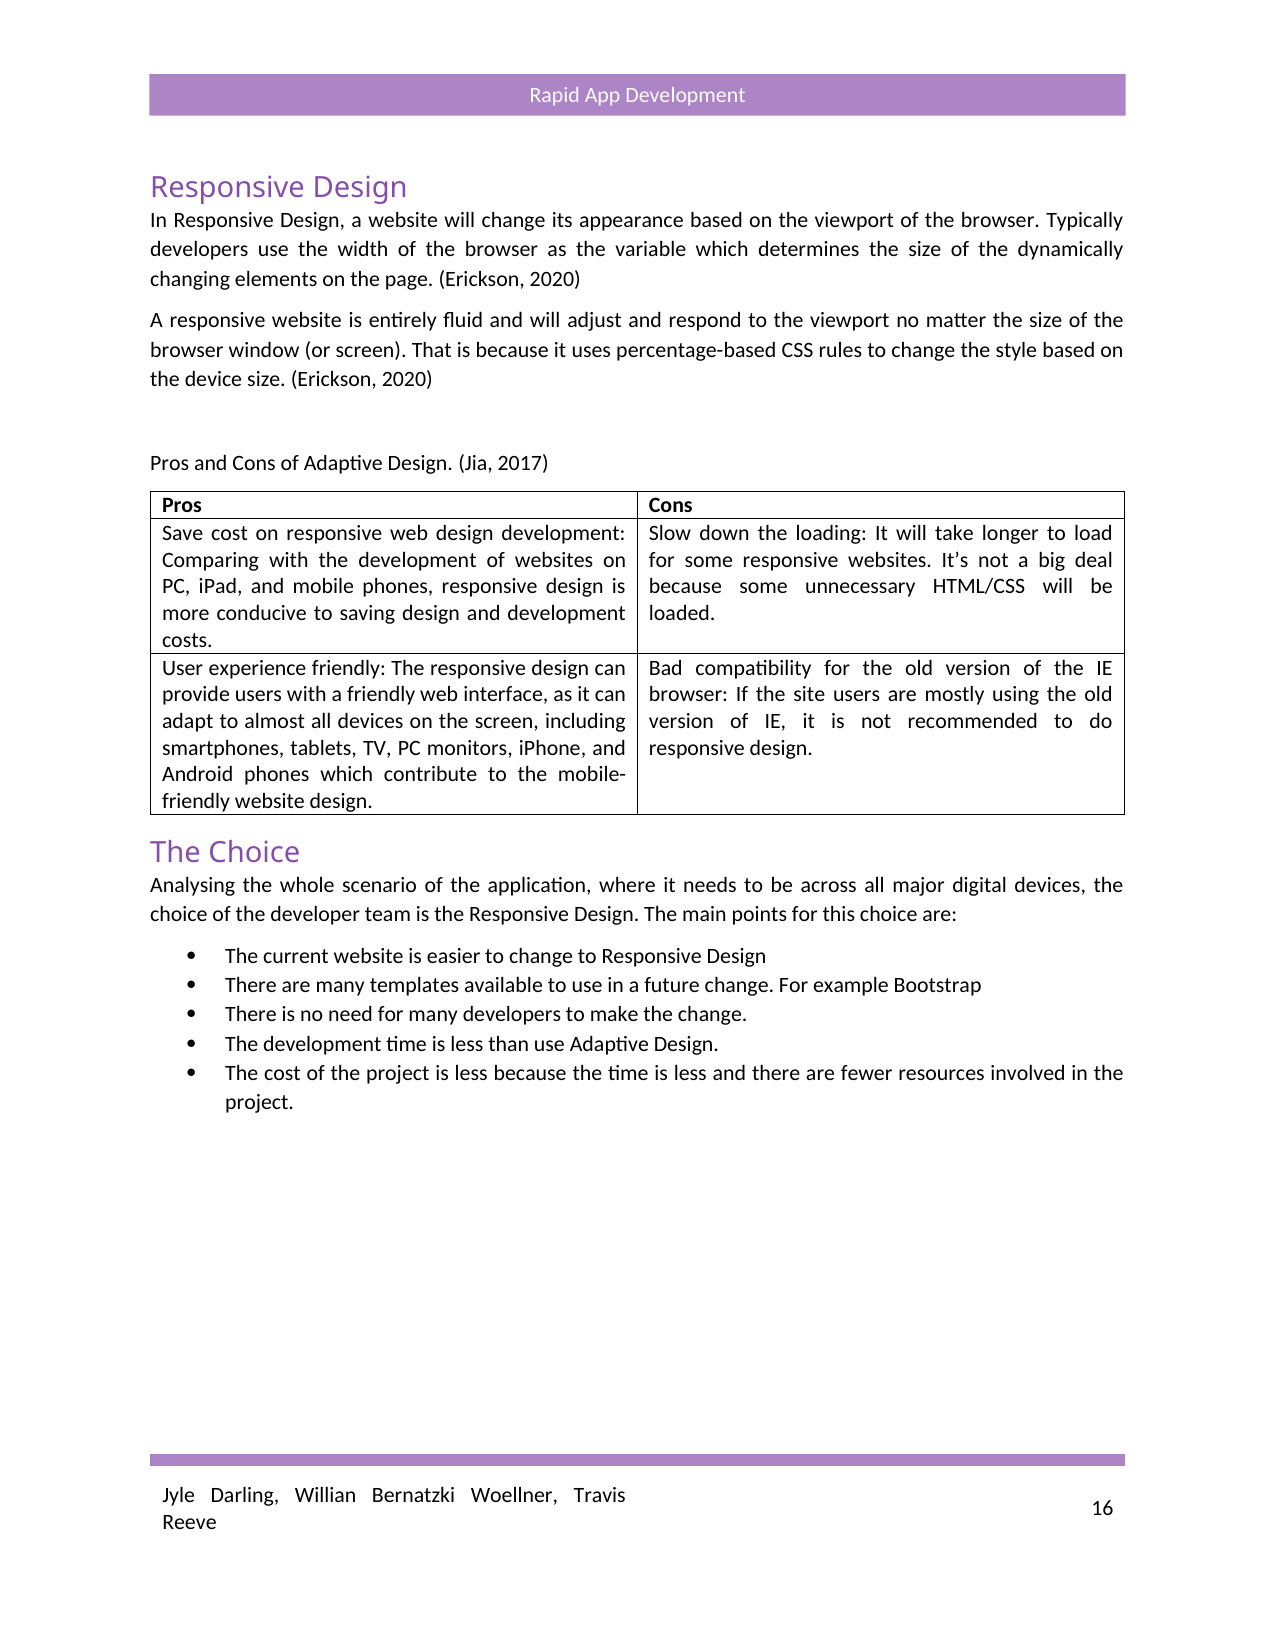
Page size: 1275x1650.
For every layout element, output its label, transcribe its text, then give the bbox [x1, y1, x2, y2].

list There is no need for many developers to make the change. [187, 1001, 1125, 1027]
table_cell Slow down the loading: It will take longer to load for some responsive websites. It’s not a big deal because some unnecessary HTML/CSS will be loaded. [638, 519, 1124, 653]
subtitle Responsive Design [150, 167, 1125, 206]
table_header Cons [638, 492, 1124, 518]
table_header Pros [151, 492, 637, 518]
text In Responsive Design, a website will change its appearance based on the viewport of the browser. Typically developers use the width of the browser as the variable which determines the size of the dynamically changing elements on the page. [150, 206, 1125, 292]
list There are many templates available to use in a future change. For example Bootstrap [187, 971, 1125, 998]
list The current website is easier to change to Responsive Design [187, 942, 1125, 969]
text Analysing the whole scenario of the application, where it needs to be across all major digital devices, the choice of the developer team is the Responsive Design. The main points for this choice are: [150, 871, 1125, 927]
text A responsive website is entirely fluid and will adjust and respond to the viewport no matter the size of the browser window (or screen). That is because it uses percentage-based CSS rules to change the style based on the device size. [150, 307, 1125, 392]
table_cell Save cost on responsive web design development: Comparing with the development of websites on PC, iPad, and mobile phones, responsive design is more conducive to saving design and development costs. [151, 519, 637, 653]
list The cost of the project is less because the time is less and there are fewer resources involved in the project. [187, 1059, 1125, 1115]
subtitle The Choice [150, 831, 1125, 871]
table_cell User experience friendly: The responsive design can provide users with a friendly web interface, as it can adapt to almost all devices on the screen, including smartphones, tablets, TV, PC monitors, iPhone, and Android phones which contribute to the mobile-friendly website design. [151, 654, 637, 814]
text Pros and Cons of Adaptive Design. [150, 449, 1125, 475]
table_cell Bad compatibility for the old version of the IE browser: If the site users are mostly using the old version of IE, it is not recommended to do responsive design. [638, 654, 1124, 814]
list The development time is less than use Adaptive Design. [187, 1030, 1125, 1057]
